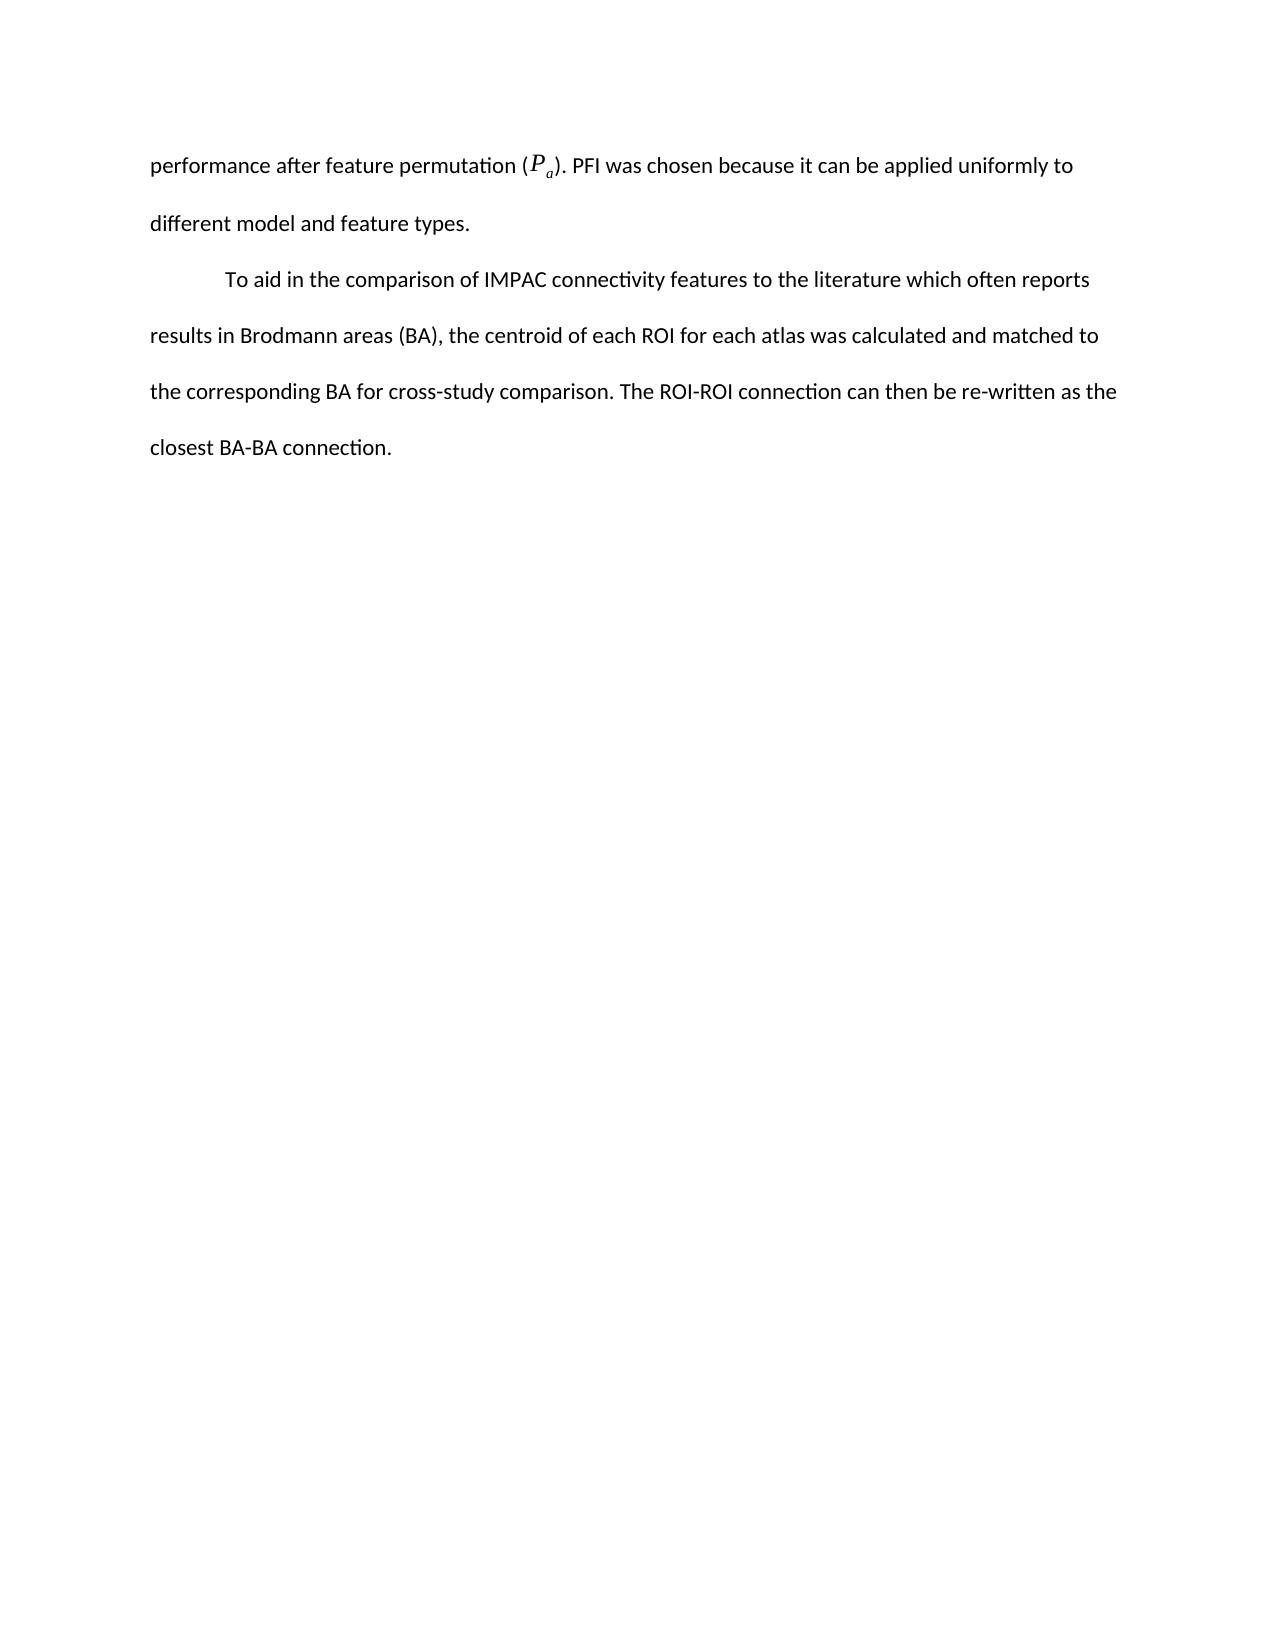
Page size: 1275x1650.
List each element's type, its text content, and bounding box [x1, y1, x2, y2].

text To aid in the comparison of IMPAC connectivity features to the literature which often reports results in Brodmann areas (BA), the centroid of each ROI for each atlas was calculated and matched to the corresponding BA for cross-study comparison. The ROI-ROI connection can then be re-written as the closest BA-BA connection. [150, 265, 1125, 462]
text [150, 150, 1125, 237]
